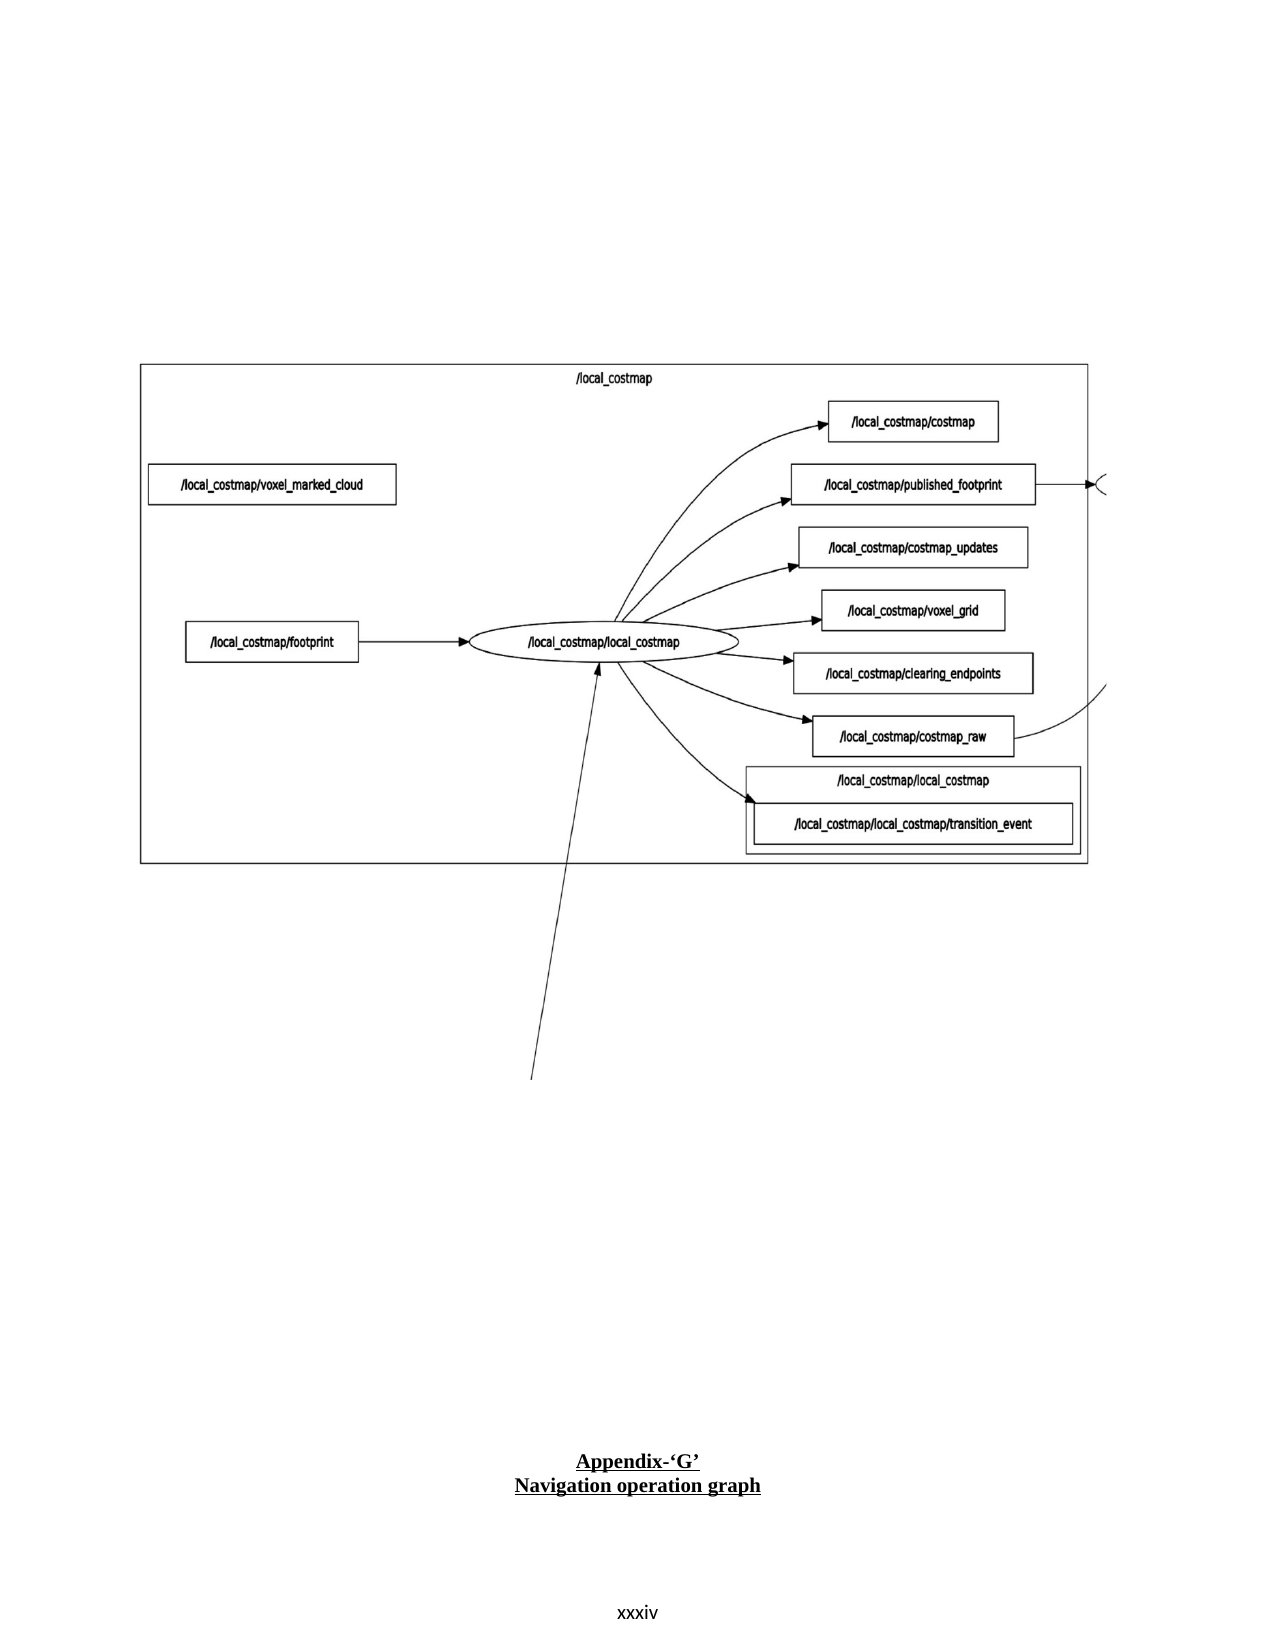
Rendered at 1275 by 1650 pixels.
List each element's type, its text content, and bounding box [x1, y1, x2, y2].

text Appendix-‘G’ [112, 1449, 1162, 1473]
picture [112, 222, 1107, 1080]
text Navigation operation graph [112, 1473, 1162, 1497]
